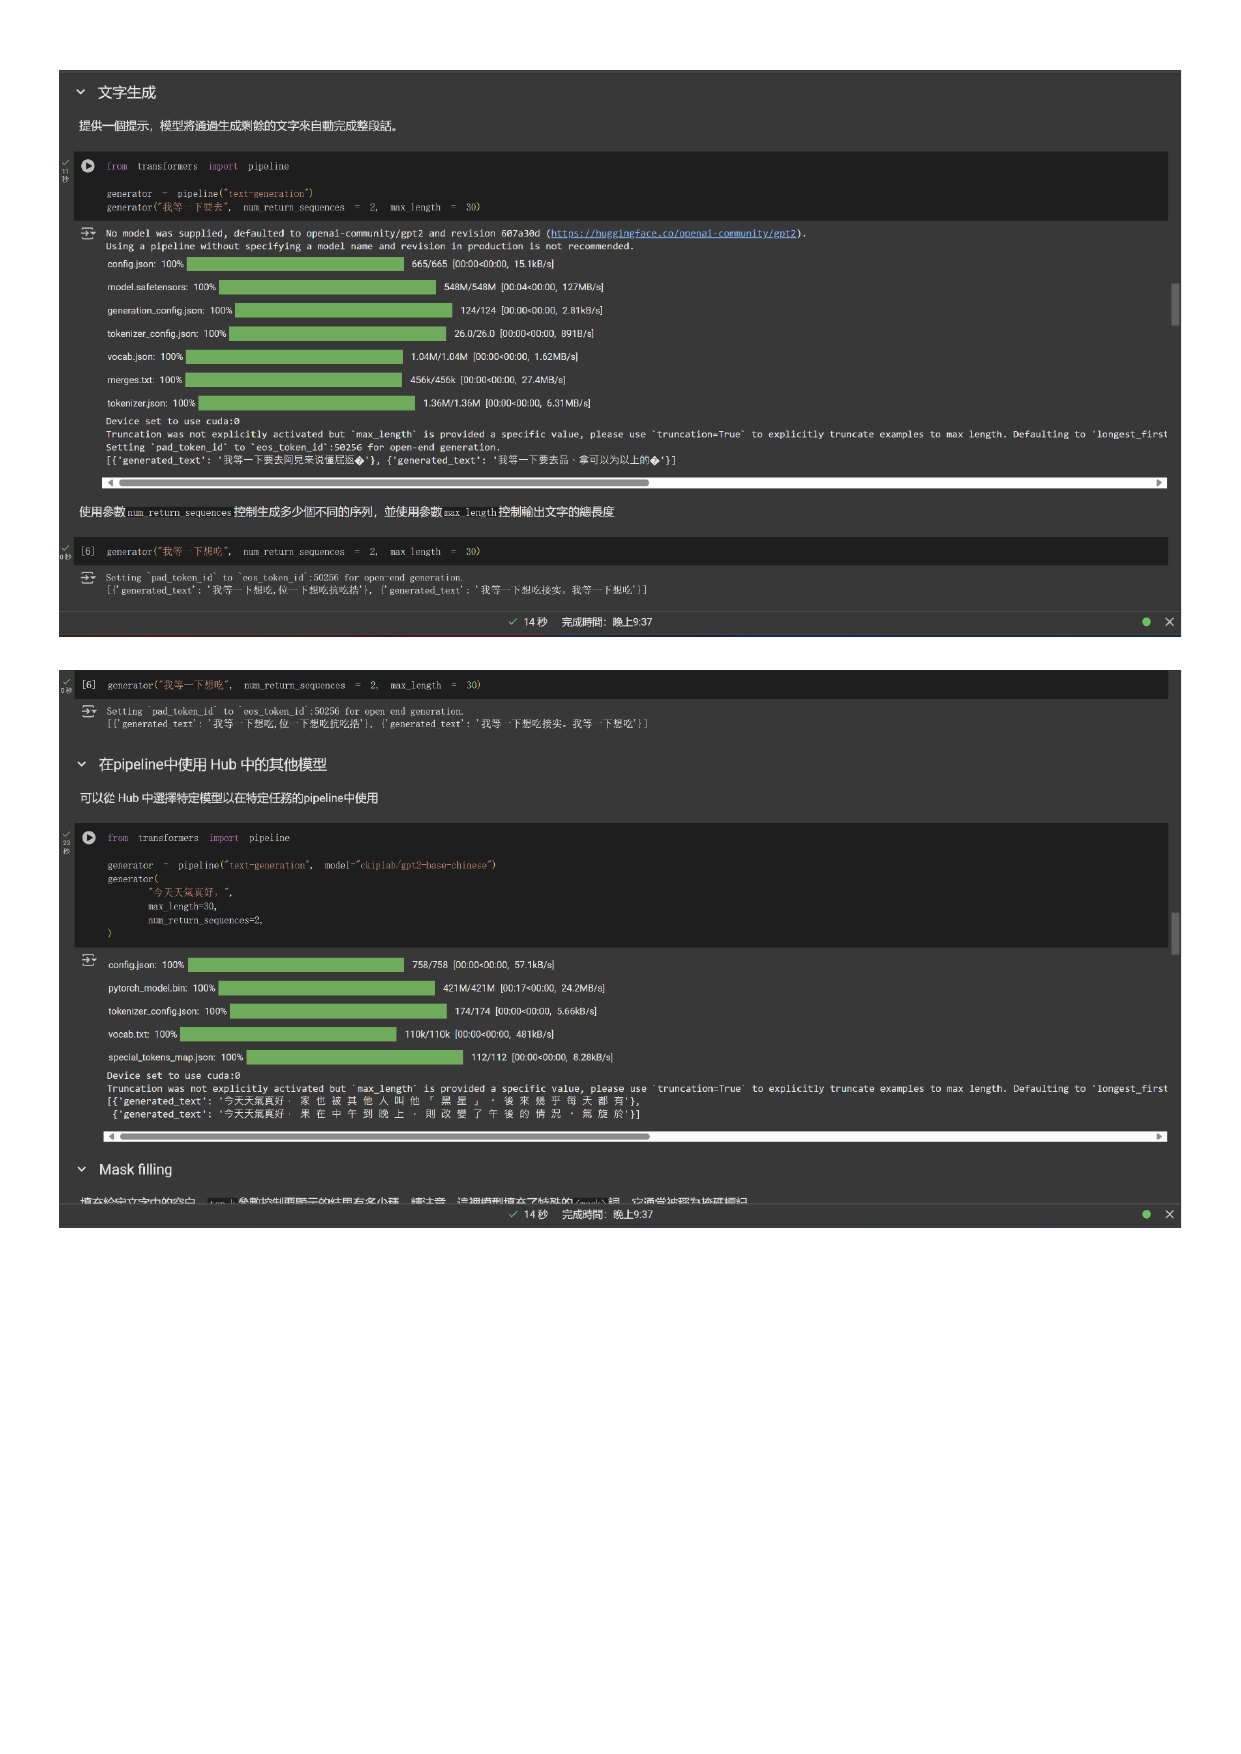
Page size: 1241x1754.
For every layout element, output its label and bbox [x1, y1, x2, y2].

picture [59, 70, 1182, 637]
picture [59, 670, 1182, 1228]
